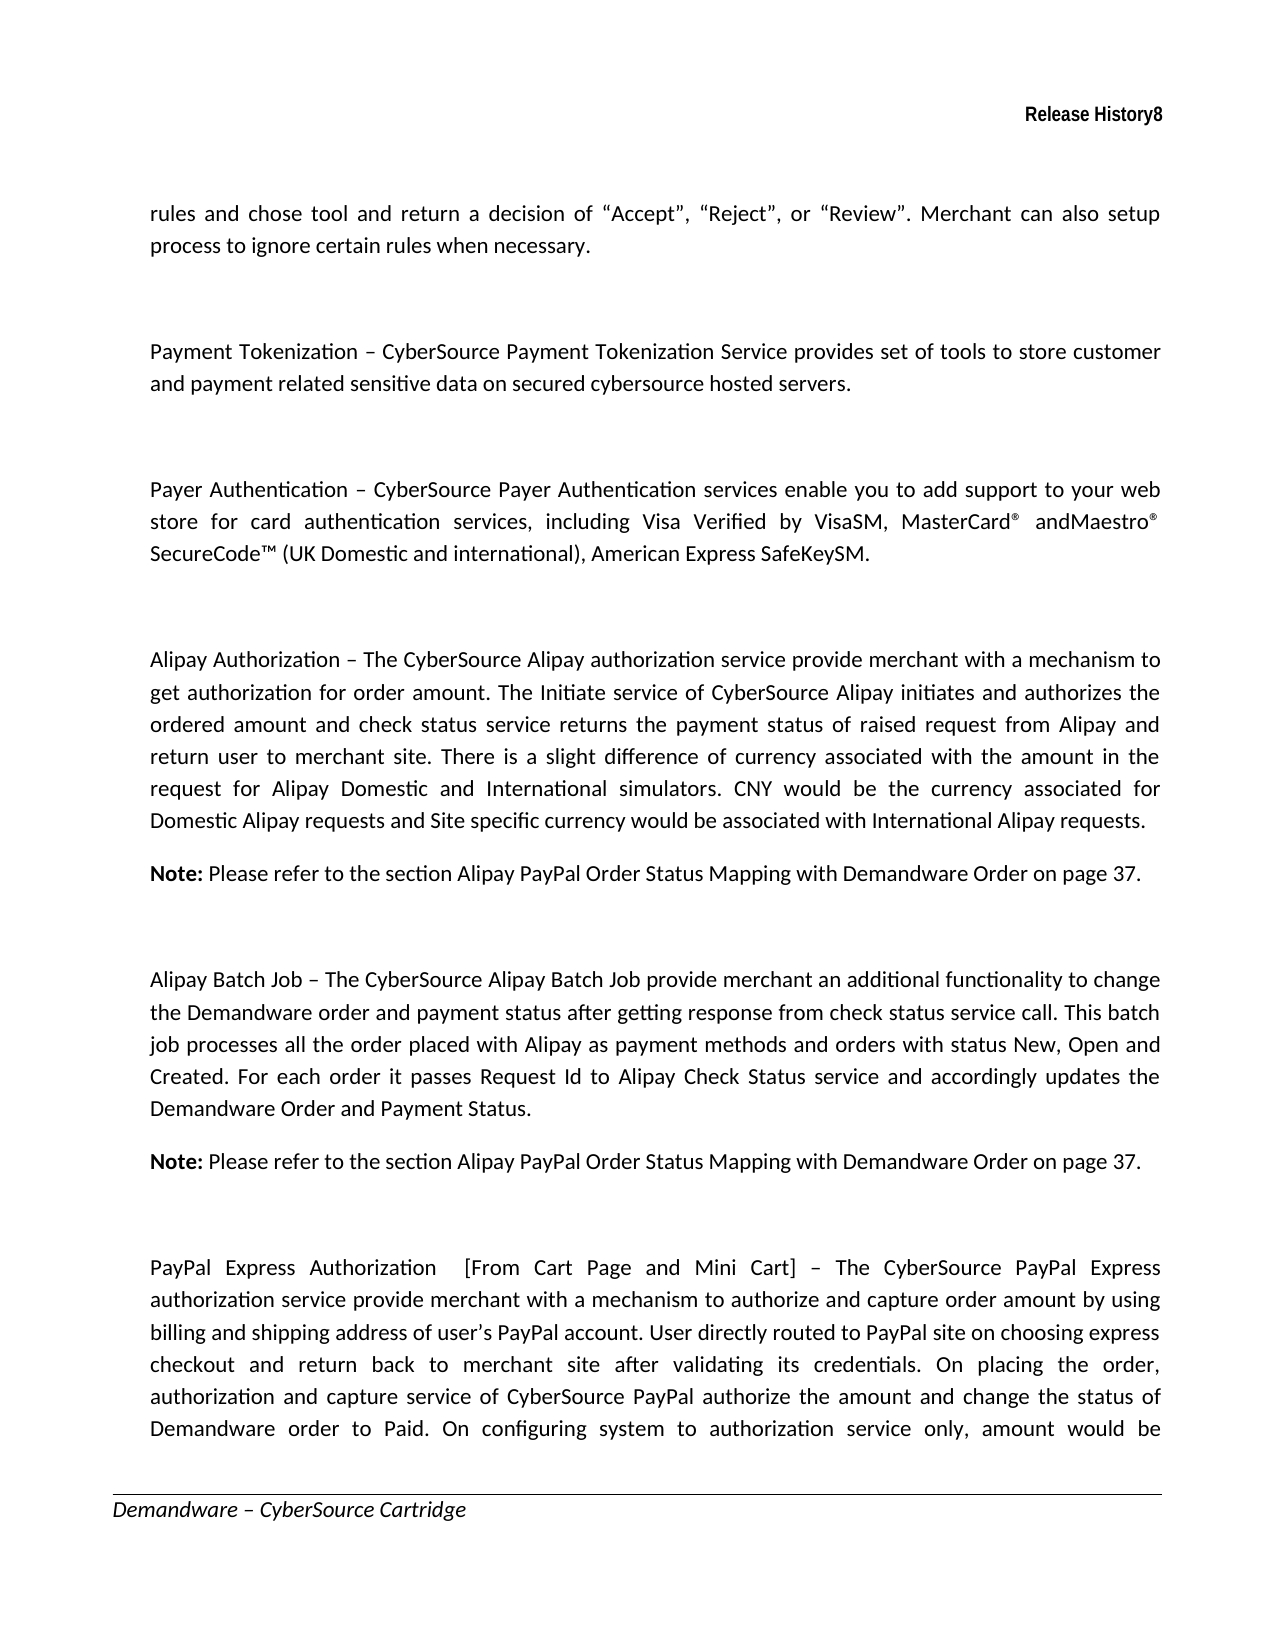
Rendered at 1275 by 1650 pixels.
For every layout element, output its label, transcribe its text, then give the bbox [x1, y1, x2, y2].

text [150, 1253, 1162, 1442]
text Payment Tokenization – CyberSource Payment Tokenization Service provides set of tools to store customer and payment related sensitive data on secured cybersource hosted servers. [150, 337, 1162, 397]
text Note: Please refer to the section Alipay PayPal Order Status Mapping with Demandware Order on page 37. [150, 1147, 1162, 1175]
text Payer Authentication – CyberSource Payer Authentication services enable you to add support to your web store for card authentication services, including Visa Verified by VisaSM, MasterCard® andMaestro® SecureCode™ (UK Domestic and international), American Express SafeKeySM. [150, 475, 1162, 568]
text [150, 199, 1162, 259]
text Note: Please refer to the section Alipay PayPal Order Status Mapping with Demandware Order on page 37. [150, 859, 1162, 888]
text Alipay Batch Job – The CyberSource Alipay Batch Job provide merchant an additional functionality to change the Demandware order and payment status after getting response from check status service call. This batch job processes all the order placed with Alipay as payment methods and orders with status New, Open and Created. For each order it passes Request Id to Alipay Check Status service and accordingly updates the Demandware Order and Payment Status. [150, 966, 1162, 1122]
text Alipay Authorization – The CyberSource Alipay authorization service provide merchant with a mechanism to get authorization for order amount. The Initiate service of CyberSource Alipay initiates and authorizes the ordered amount and check status service returns the payment status of raised request from Alipay and return user to merchant site. There is a slight difference of currency associated with the amount in the request for Alipay Domestic and International simulators. CNY would be the currency associated for Domestic Alipay requests and Site specific currency would be associated with International Alipay requests. [150, 646, 1162, 834]
